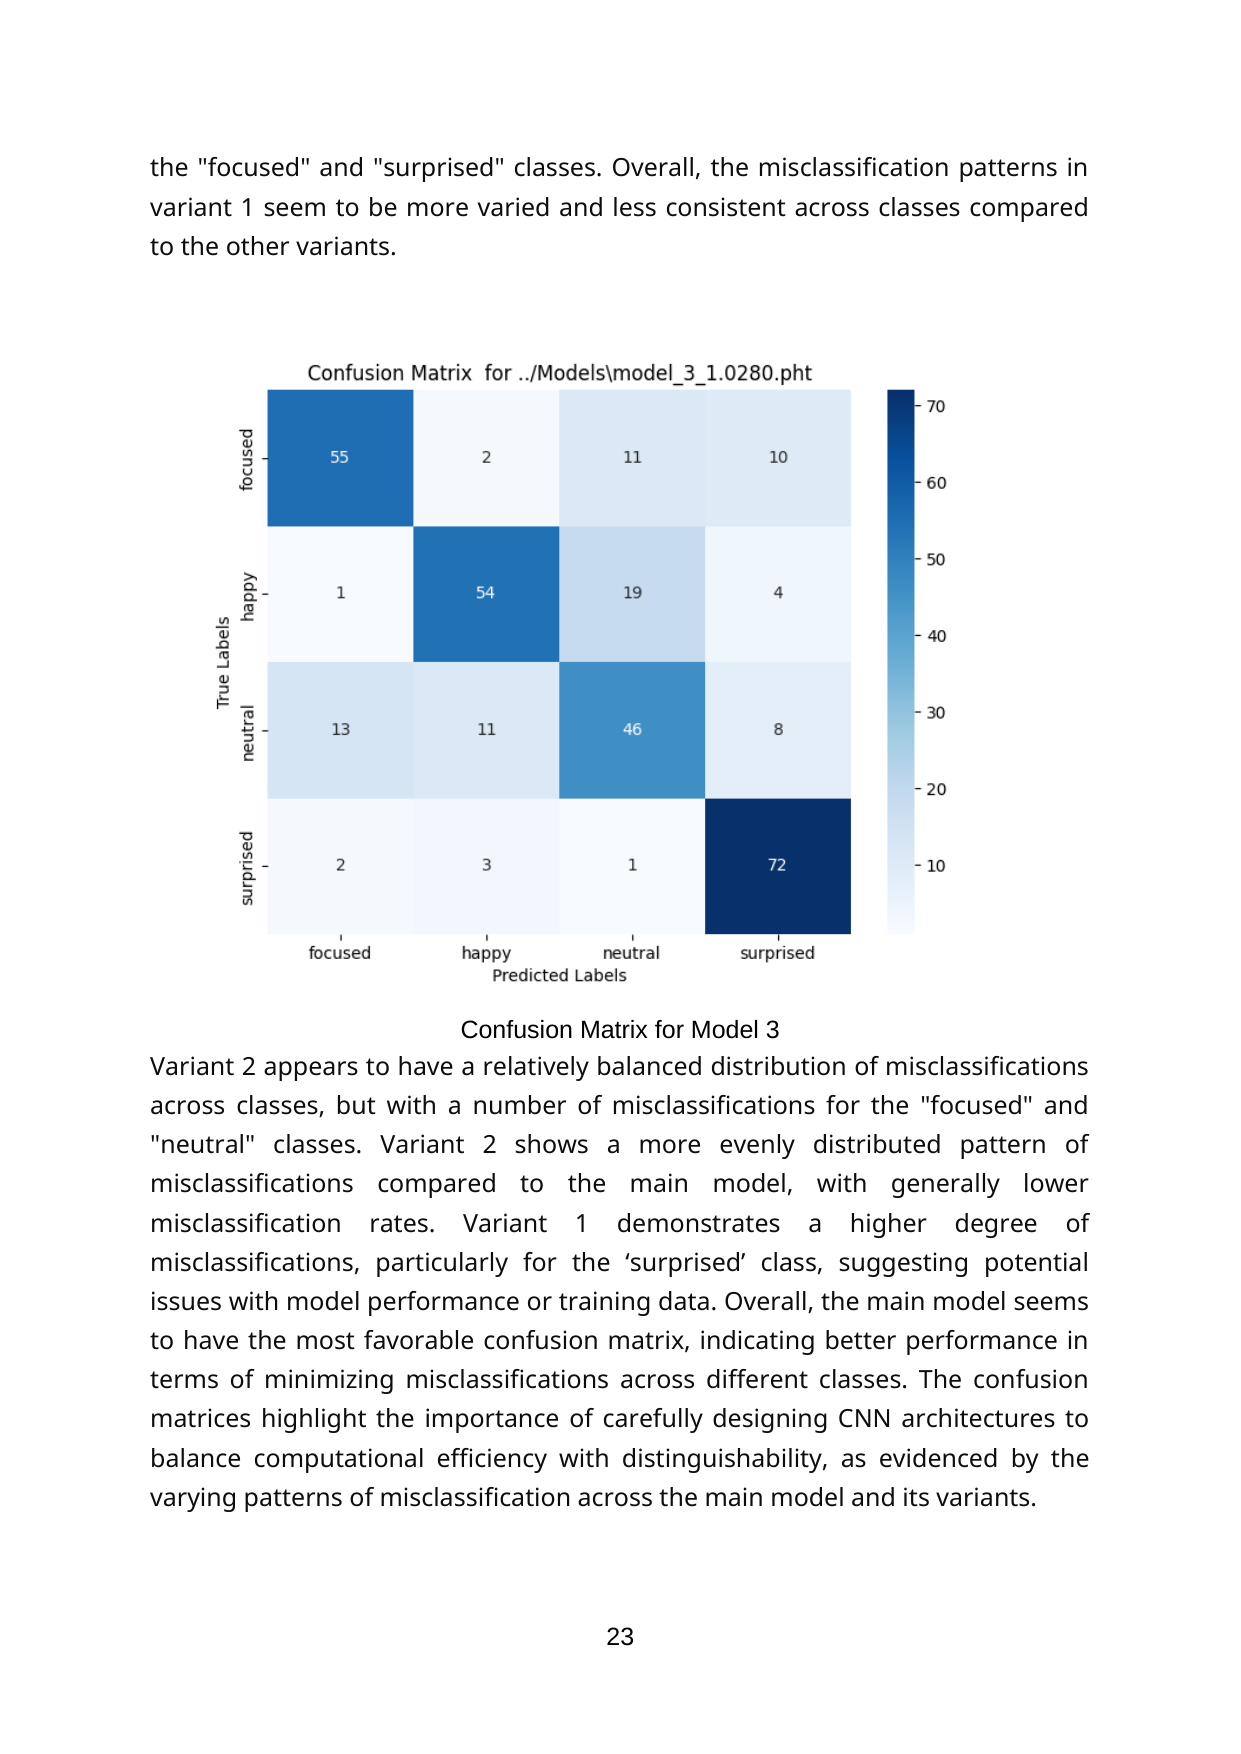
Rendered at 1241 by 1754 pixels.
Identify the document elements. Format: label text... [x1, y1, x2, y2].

text Variant 2 appears to have a relatively balanced distribution of misclassifications across classes, but with a number of misclassifications for the "focused" and "neutral" classes. Variant 2 shows a more evenly distributed pattern of misclassifications compared to the main model, with generally lower misclassification rates. Variant 1 demonstrates a higher degree of misclassifications, particularly for the ‘surprised’ class, suggesting potential issues with model performance or training data. Overall, the main model seems to have the most favorable confusion matrix, indicating better performance in terms of minimizing misclassifications across different classes. The confusion matrices highlight the importance of carefully designing CNN architectures to balance computational efficiency with distinguishability, as evidenced by the varying patterns of misclassification across the main model and its variants. [150, 1048, 1090, 1513]
text Confusion Matrix for Model 3 [150, 1016, 1090, 1044]
picture [150, 305, 1091, 1012]
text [150, 150, 1090, 262]
